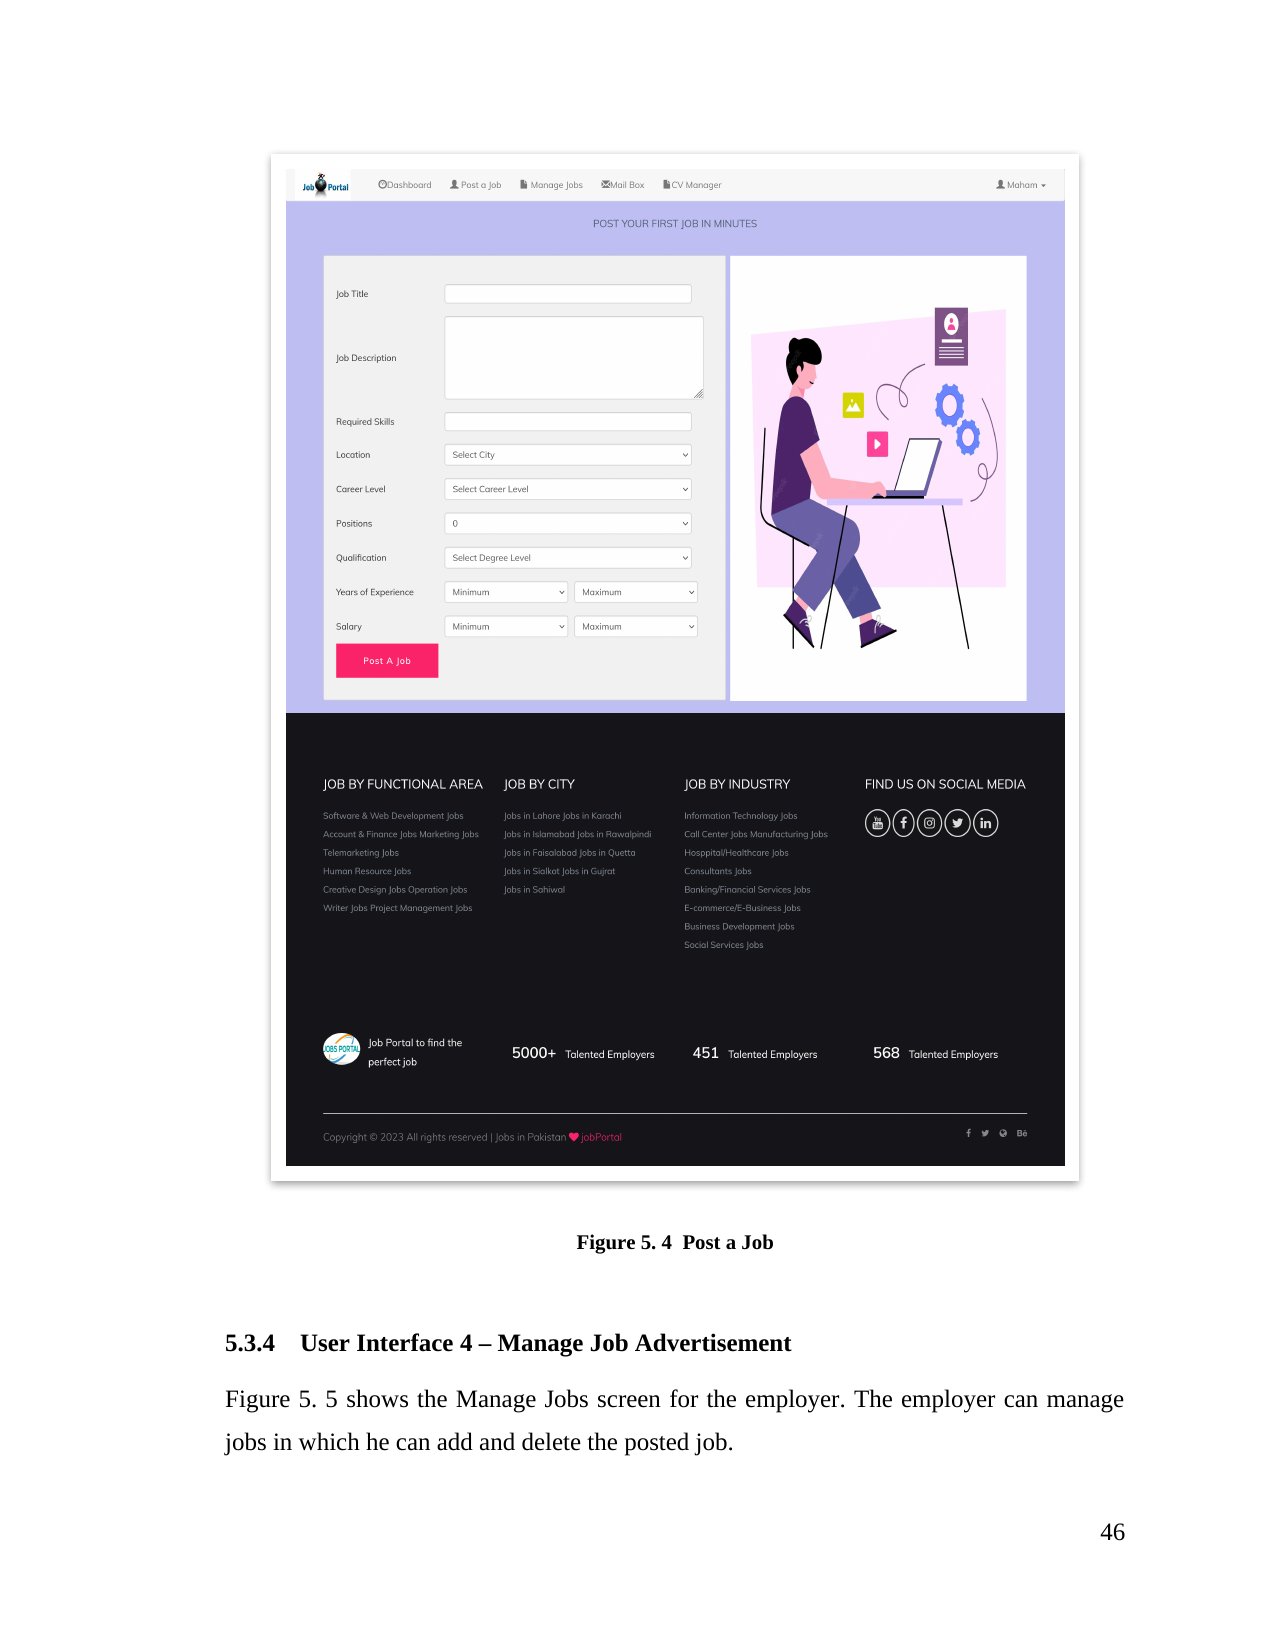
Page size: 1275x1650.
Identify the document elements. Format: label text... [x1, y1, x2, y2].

text Figure 5. 4 Post a Job [225, 1230, 1125, 1254]
subtitle User Interface 4 – Manage Job Advertisement [225, 1328, 1125, 1357]
text Figure 5. 5 shows the Manage Jobs screen for the employer. The employer can manage jobs in which he can add and delete the posted job. [225, 1384, 1125, 1456]
picture [286, 169, 1065, 1166]
